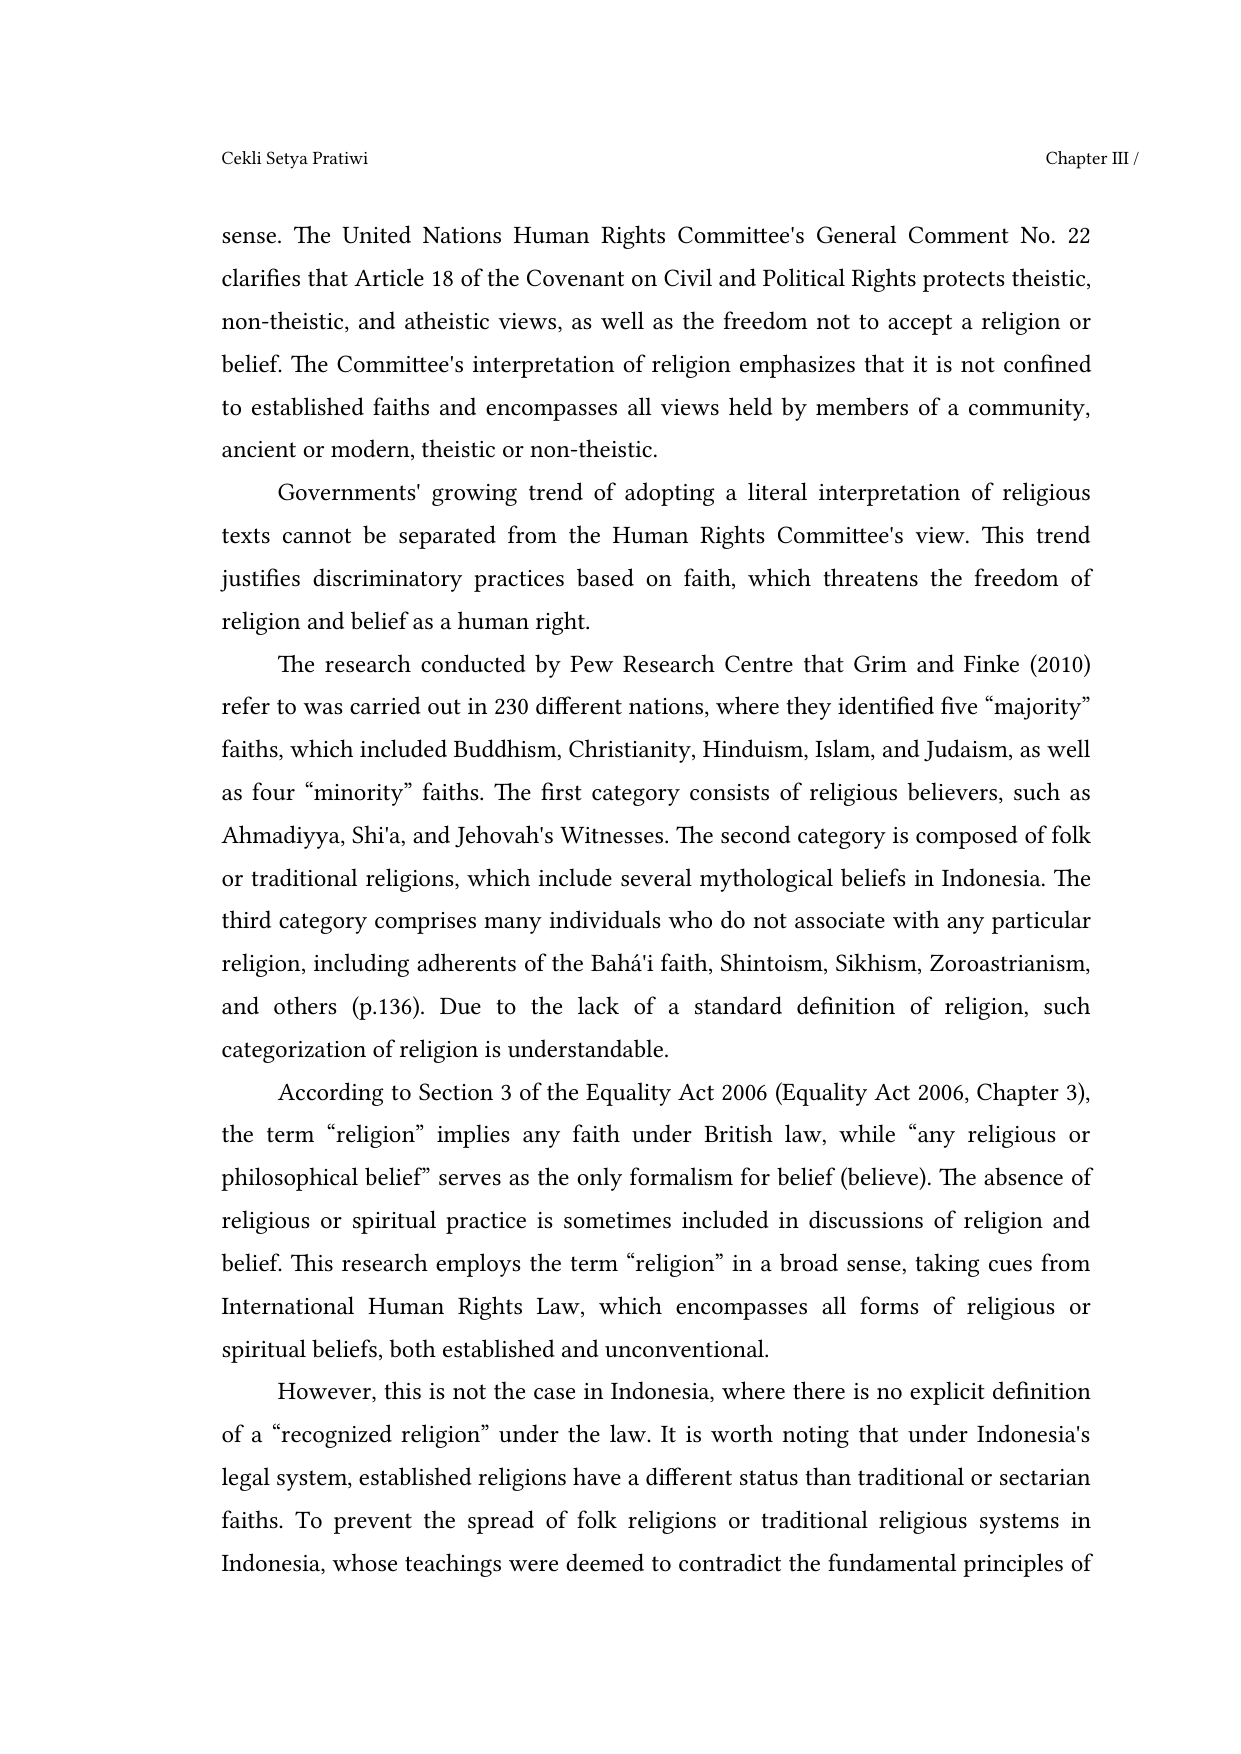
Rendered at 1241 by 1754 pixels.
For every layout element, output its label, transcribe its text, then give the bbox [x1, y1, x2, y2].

text According to Section 3 of the Equality Act 2006 (Equality Act 2006, Chapter 3), the term “religion” implies any faith under British law, while “any religious or philosophical belief” serves as the only formalism for belief (believe). The absence of religious or spiritual practice is sometimes included in discussions of religion and belief. This research employs the term “religion” in a broad sense, taking cues from International Human Rights Law, which encompasses all forms of religious or spiritual beliefs, both established and unconventional. [221, 1078, 1092, 1363]
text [221, 1377, 1092, 1577]
text The research conducted by Pew Research Centre that Grim and Finke (2010) refer to was carried out in 230 different nations, where they identified five “majority” faiths, which included Buddhism, Christianity, Hinduism, Islam, and Judaism, as well as four “minority” faiths. The first category consists of religious believers, such as Ahmadiyya, Shi'a, and Jehovah's Witnesses. The second category is composed of folk or traditional religions, which include several mythological beliefs in Indonesia. The third category comprises many individuals who do not associate with any particular religion, including adherents of the Bahá'i faith, Shintoism, Sikhism, Zoroastrianism, and others (p.136). Due to the lack of a standard definition of religion, such categorization of religion is understandable. [221, 649, 1092, 1063]
text Governments' growing trend of adopting a literal interpretation of religious texts cannot be separated from the Human Rights Committee's view. This trend justifies discriminatory practices based on faith, which threatens the freedom of religion and belief as a human right. [221, 478, 1092, 635]
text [221, 221, 1092, 464]
